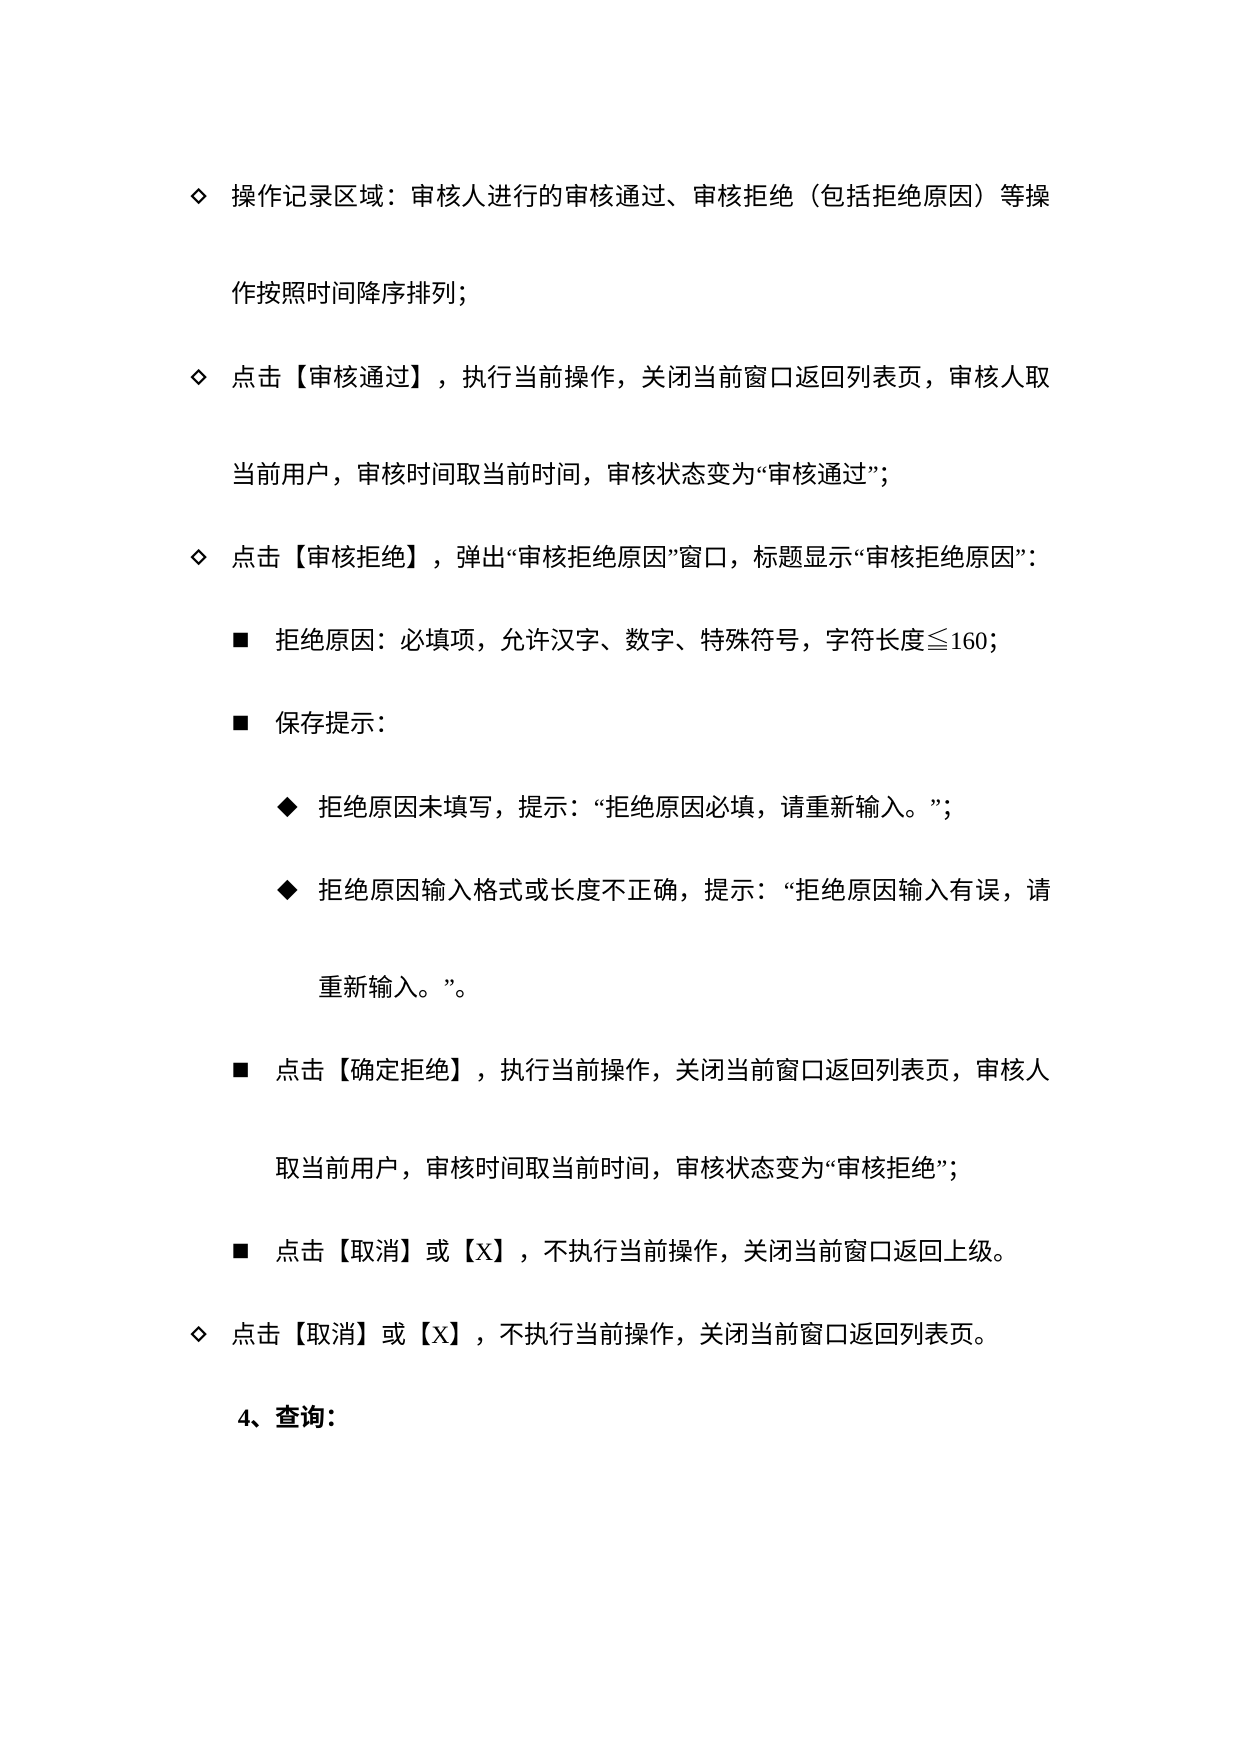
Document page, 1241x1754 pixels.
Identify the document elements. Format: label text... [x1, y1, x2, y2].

list 保存提示： [231, 689, 1053, 754]
list 拒绝原因：必填项，允许汉字、数字、特殊符号，字符长度≦160； [231, 606, 1053, 671]
list 点击【取消】或【X】，不执行当前操作，关闭当前窗口返回列表页。 [187, 1300, 1053, 1365]
list 点击【审核通过】，执行当前操作，关闭当前窗口返回列表页，审核人取当前用户，审核时间取当前时间，审核状态变为“审核通过”； [187, 343, 1053, 505]
list 点击【确定拒绝】，执行当前操作，关闭当前窗口返回列表页，审核人取当前用户，审核时间取当前时间，审核状态变为“审核拒绝”； [231, 1036, 1053, 1199]
list 拒绝原因输入格式或长度不正确，提示：“拒绝原因输入有误，请重新输入。”。 [275, 856, 1053, 1018]
list 点击【取消】或【X】，不执行当前操作，关闭当前窗口返回上级。 [231, 1217, 1053, 1282]
list 拒绝原因未填写，提示：“拒绝原因必填，请重新输入。”； [275, 773, 1053, 838]
text 4、查询： [187, 1383, 1053, 1448]
list 点击【审核拒绝】，弹出“审核拒绝原因”窗口，标题显示“审核拒绝原因”： [187, 523, 1053, 588]
list 操作记录区域：审核人进行的审核通过、审核拒绝（包括拒绝原因）等操作按照时间降序排列； [187, 162, 1053, 324]
